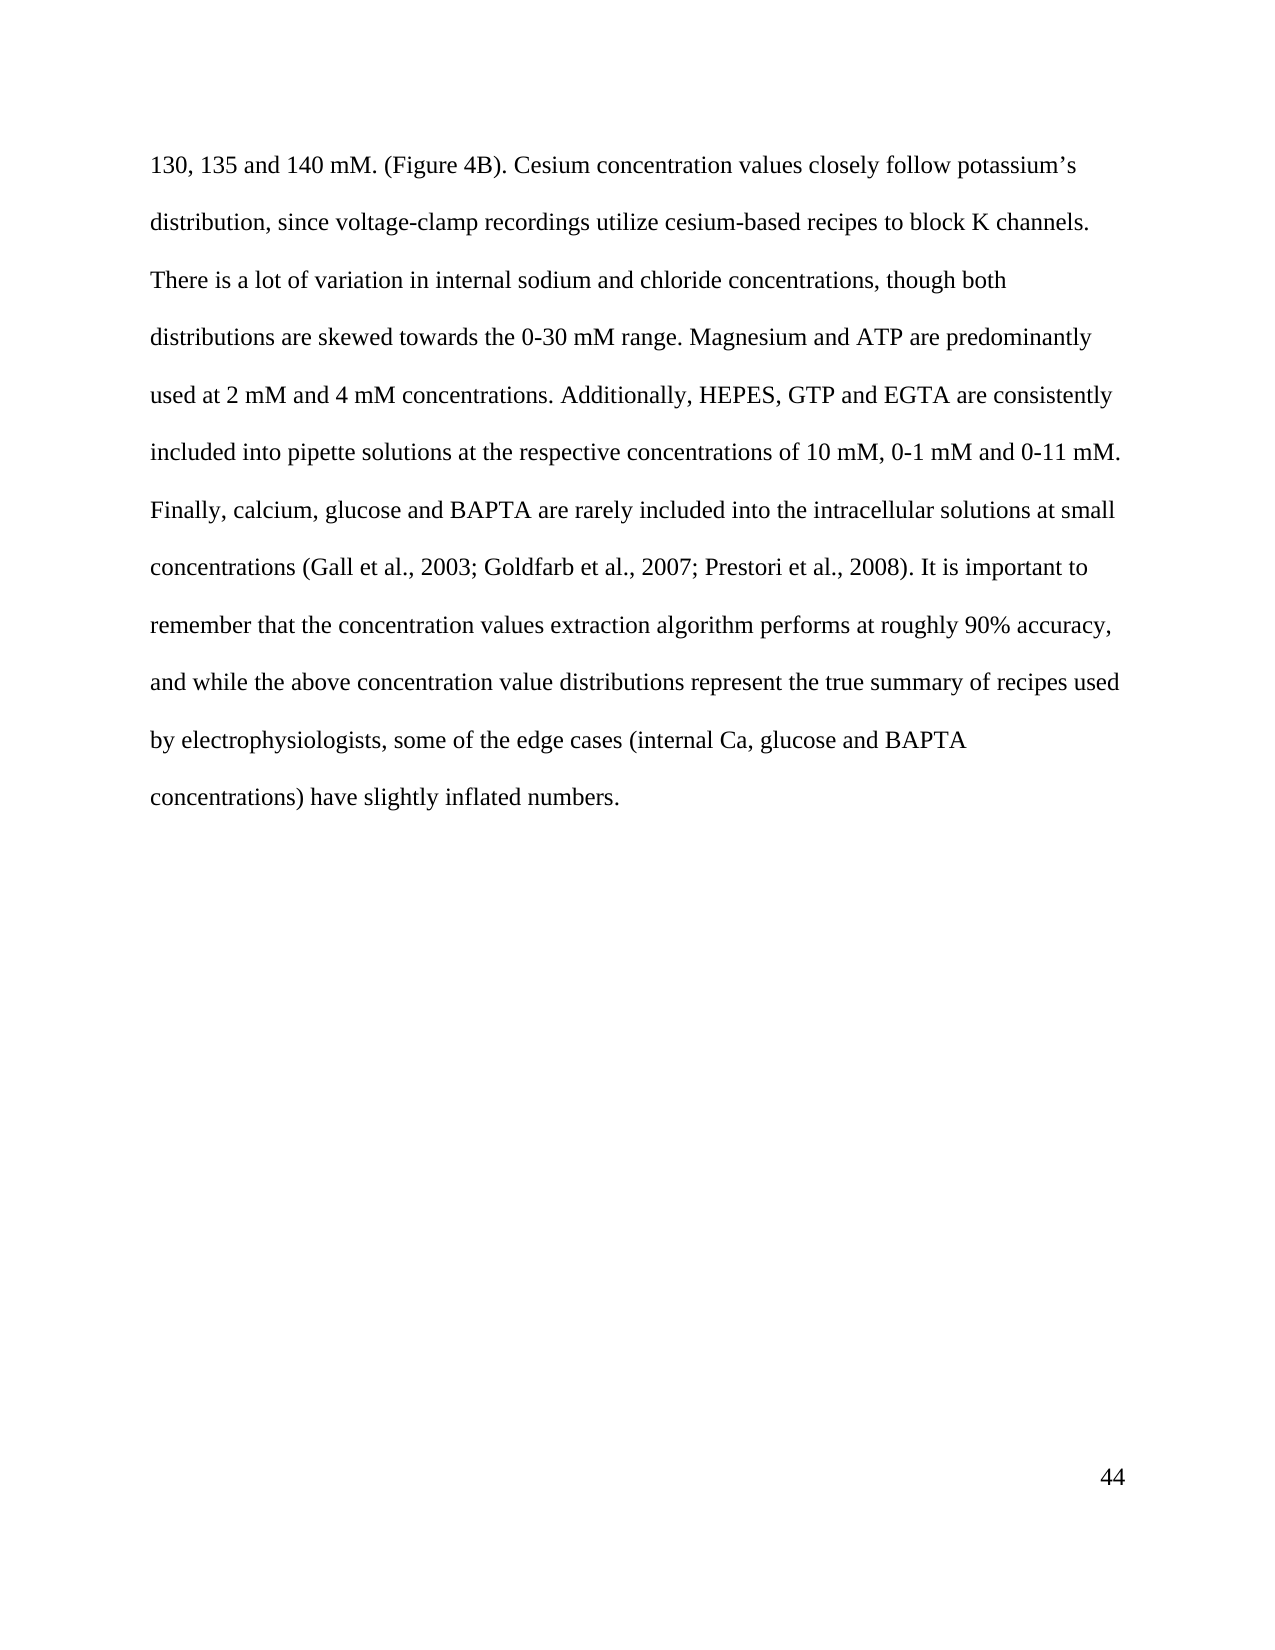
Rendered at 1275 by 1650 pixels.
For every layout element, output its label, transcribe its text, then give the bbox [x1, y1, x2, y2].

text 130, 135 and 140 mM. (Figure 4B). Cesium concentration values closely follow potassium’s distribution, since voltage-clamp recordings utilize cesium-based recipes to block K channels. There is a lot of variation in internal sodium and chloride concentrations, though both distributions are skewed towards the 0-30 mM range. Magnesium and ATP are predominantly used at 2 mM and 4 mM concentrations. Additionally, HEPES, GTP and EGTA are consistently included into pipette solutions at the respective concentrations of 10 mM, 0-1 mM and 0-11 mM. Finally, calcium, glucose and BAPTA are rarely included into the intracellular solutions at small concentrations (Gall et al., 2003; Goldfarb et al., 2007; Prestori et al., 2008). It is important to remember that the concentration values extraction algorithm performs at roughly 90% accuracy, and while the above concentration value distributions represent the true summary of recipes used by electrophysiologists, some of the edge cases (internal Ca, glucose and BAPTA concentrations) have slightly inflated numbers. [150, 150, 1125, 811]
